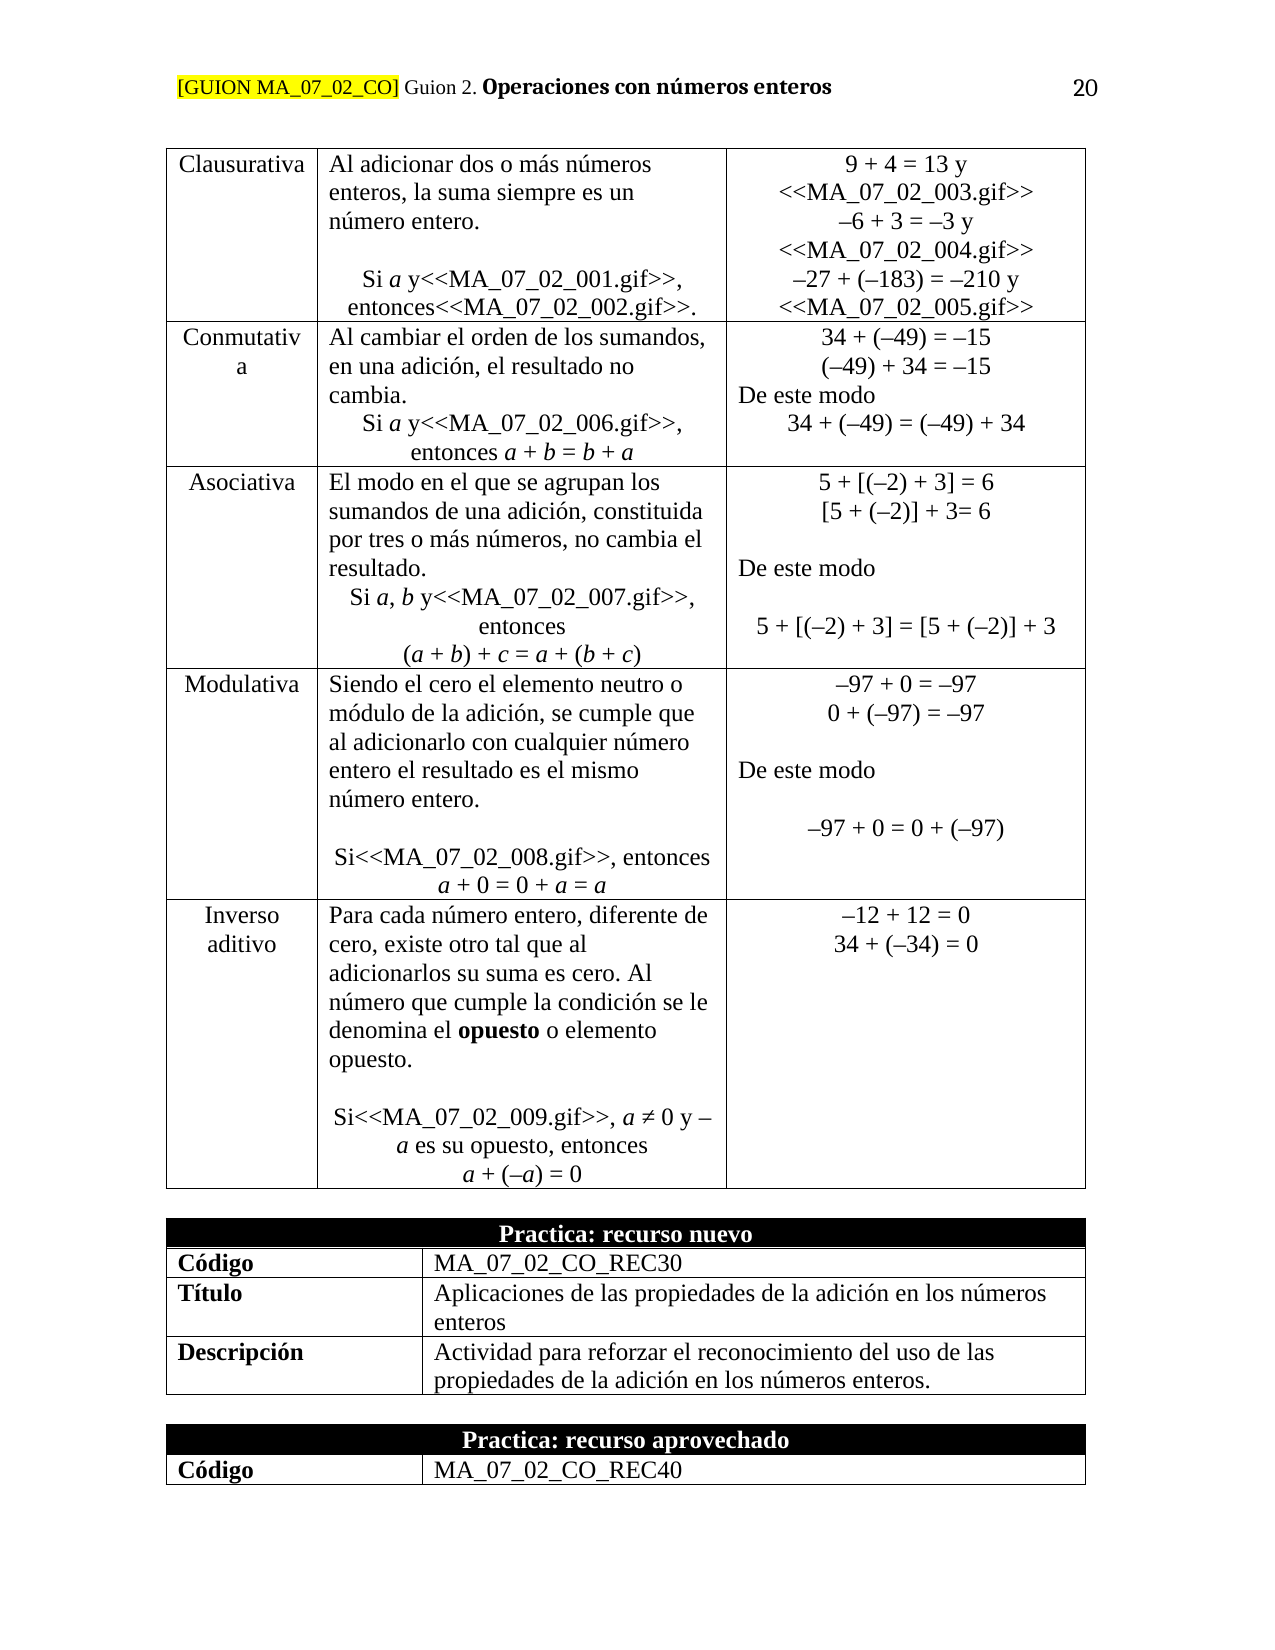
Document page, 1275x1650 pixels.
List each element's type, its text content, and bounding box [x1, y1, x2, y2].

table_cell Inverso aditivo [167, 900, 317, 1188]
table_cell ‒97 + 0 = ‒97 0 + (‒97) = ‒97 De este modo ‒97 + 0 = 0 + (‒97) [727, 669, 1085, 899]
table_cell Modulativa [167, 669, 317, 899]
table_cell Título [167, 1278, 422, 1336]
table_cell Para cada número entero, diferente de cero, existe otro tal que al adicionarlos su suma es cero. Al número que cumple la condición se le denomina el opuesto o elemento opuesto. Si<<MA_07_02_009.gif>>, a ≠ 0 y ‒a es su opuesto, entonces a + (‒a) = 0 [318, 900, 726, 1188]
table_cell 34 + (‒49) = ‒15 (‒49) + 34 = ‒15 De este modo 34 + (‒49) = (‒49) + 34 [727, 322, 1085, 466]
table_cell 9 + 4 = 13 y <<MA_07_02_003.gif>> ‒6 + 3 = ‒3 y <<MA_07_02_004.gif>> ‒27 + (‒183) = ‒210 y <<MA_07_02_005.gif>> [727, 149, 1085, 321]
table_cell Siendo el cero el elemento neutro o módulo de la adición, se cumple que al adicionarlo con cualquier número entero el resultado es el mismo número entero. Si<<MA_07_02_008.gif>>, entonces a + 0 = 0 + a = a [318, 669, 726, 899]
table_cell El modo en el que se agrupan los sumandos de una adición, constituida por tres o más números, no cambia el resultado. Si a, b y<<MA_07_02_007.gif>>, entonces (a + b) + c = a + (b + c) [318, 467, 726, 668]
table_cell Al cambiar el orden de los sumandos, en una adición, el resultado no cambia. Si a y<<MA_07_02_006.gif>>, entonces a + b = b + a [318, 322, 726, 466]
table_header Practica: recurso aprovechado [167, 1425, 1085, 1454]
table_cell MA_07_02_CO_REC40 [423, 1455, 1085, 1484]
table_cell Descripción [167, 1337, 422, 1394]
table_header Practica: recurso nuevo [167, 1219, 1085, 1247]
table_cell ‒12 + 12 = 0 34 + (‒34) = 0 [727, 900, 1085, 1188]
table_cell Clausurativa [167, 149, 317, 321]
table_cell Código [167, 1455, 422, 1484]
table_cell Actividad para reforzar el reconocimiento del uso de las propiedades de la adición en los números enteros. [423, 1337, 1085, 1394]
table_cell MA_07_02_CO_REC30 [423, 1249, 1085, 1277]
table_cell Aplicaciones de las propiedades de la adición en los números enteros [423, 1278, 1085, 1336]
table_cell Conmutativa [167, 322, 317, 466]
table_cell Asociativa [167, 467, 317, 668]
table_cell 5 + [(‒2) + 3] = 6 [5 + (‒2)] + 3= 6 De este modo 5 + [(‒2) + 3] = [5 + (‒2)] + 3 [727, 467, 1085, 668]
table_cell Código [167, 1249, 422, 1277]
table_cell Al adicionar dos o más números enteros, la suma siempre es un número entero. Si a y<<MA_07_02_001.gif>>, entonces<<MA_07_02_002.gif>>. [318, 149, 726, 321]
